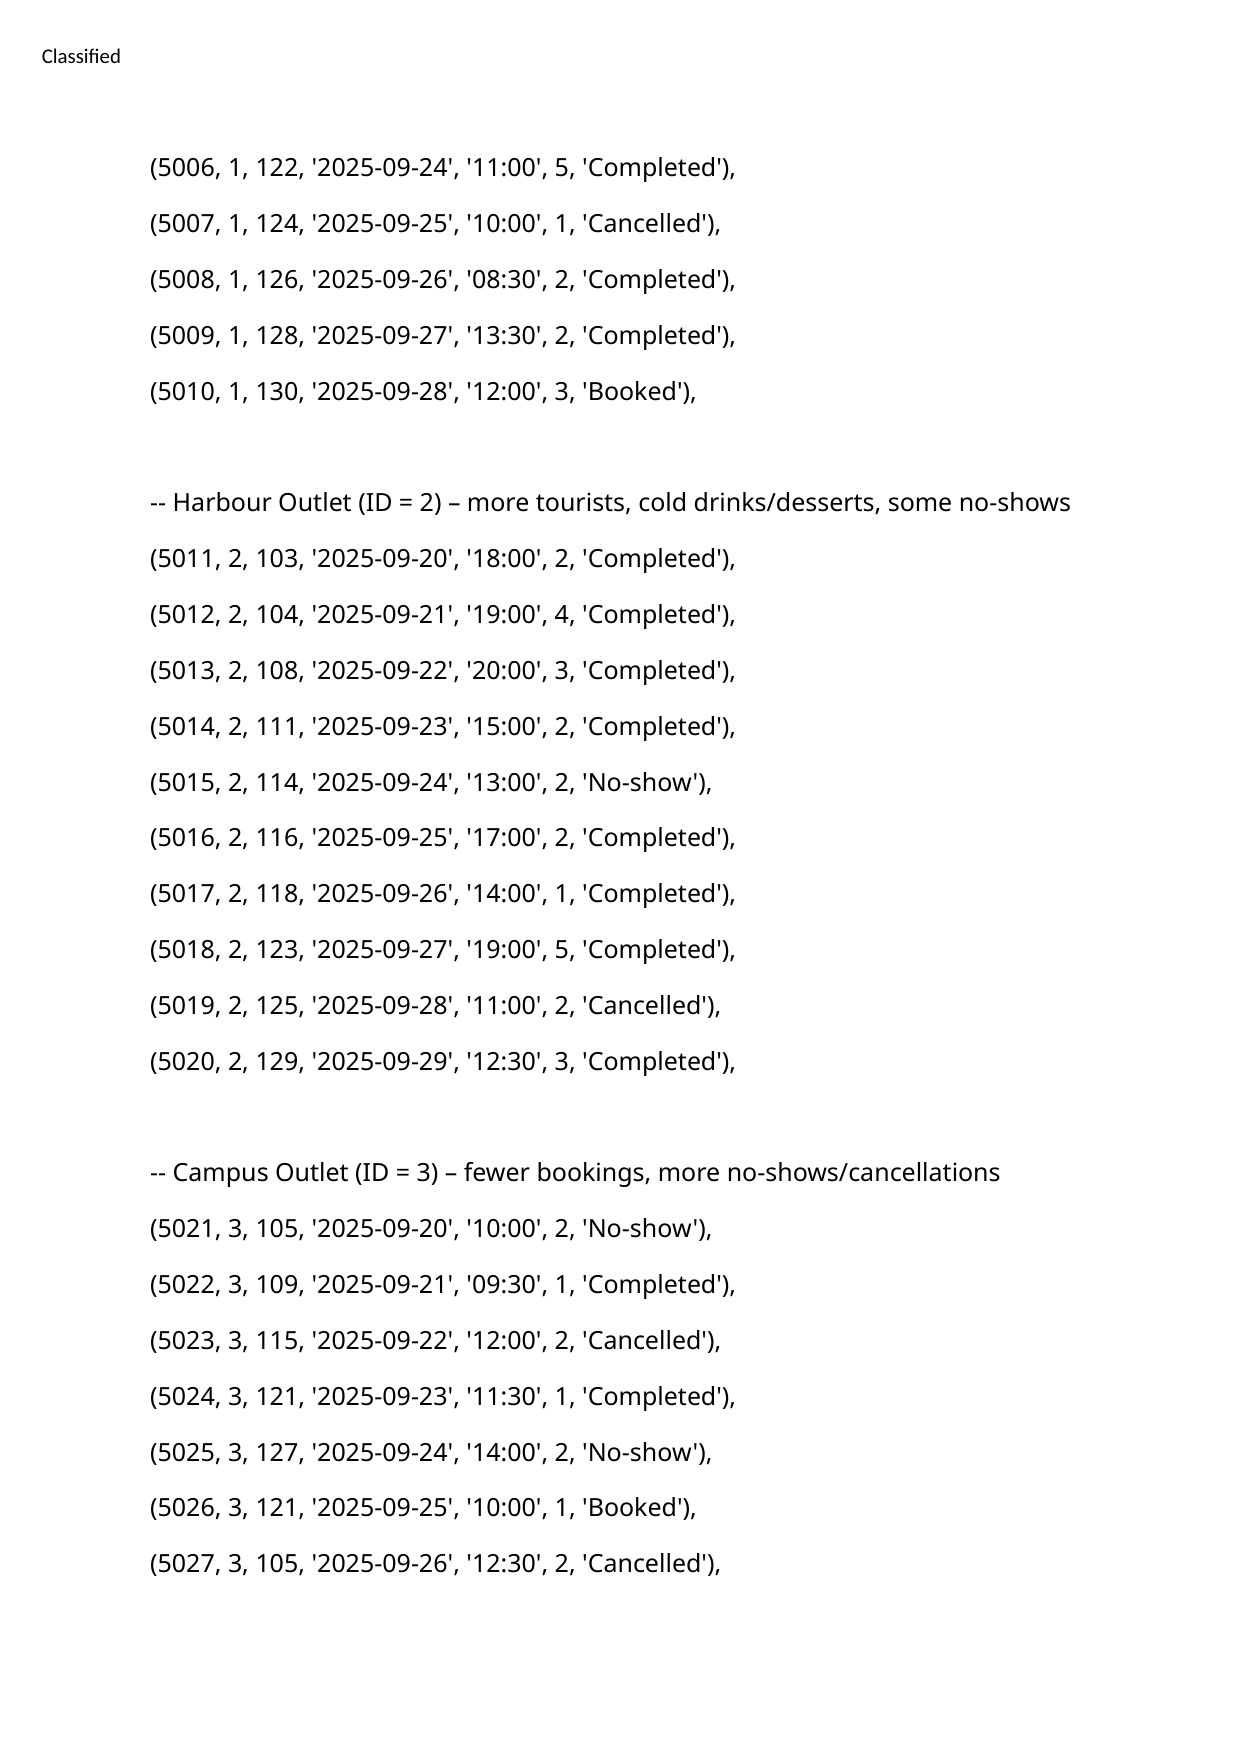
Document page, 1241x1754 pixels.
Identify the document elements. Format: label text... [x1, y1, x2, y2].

text (5023, 3, 115, '2025-09-22', '12:00', 2, 'Cancelled'), [150, 1322, 1090, 1357]
text (5013, 2, 108, '2025-09-22', '20:00', 3, 'Completed'), [150, 652, 1090, 687]
text (5024, 3, 121, '2025-09-23', '11:30', 1, 'Completed'), [150, 1378, 1090, 1412]
text (5021, 3, 105, '2025-09-20', '10:00', 2, 'No-show'), [150, 1211, 1090, 1245]
text (5006, 1, 122, '2025-09-24', '11:00', 5, 'Completed'), [150, 150, 1090, 184]
text (5014, 2, 111, '2025-09-23', '15:00', 2, 'Completed'), [150, 708, 1090, 742]
text (5008, 1, 126, '2025-09-26', '08:30', 2, 'Completed'), [150, 262, 1090, 296]
text (5026, 3, 121, '2025-09-25', '10:00', 1, 'Booked'), [150, 1490, 1090, 1524]
text (5025, 3, 127, '2025-09-24', '14:00', 2, 'No-show'), [150, 1434, 1090, 1468]
text (5012, 2, 104, '2025-09-21', '19:00', 4, 'Completed'), [150, 597, 1090, 631]
text (5009, 1, 128, '2025-09-27', '13:30', 2, 'Completed'), [150, 317, 1090, 352]
text -- Campus Outlet (ID = 3) – fewer bookings, more no-shows/cancellations [150, 1155, 1090, 1189]
text -- Harbour Outlet (ID = 2) – more tourists, cold drinks/desserts, some no-shows [150, 485, 1090, 519]
text (5018, 2, 123, '2025-09-27', '19:00', 5, 'Completed'), [150, 932, 1090, 966]
text (5022, 3, 109, '2025-09-21', '09:30', 1, 'Completed'), [150, 1267, 1090, 1301]
text (5011, 2, 103, '2025-09-20', '18:00', 2, 'Completed'), [150, 541, 1090, 575]
text (5010, 1, 130, '2025-09-28', '12:00', 3, 'Booked'), [150, 373, 1090, 407]
text (5027, 3, 105, '2025-09-26', '12:30', 2, 'Cancelled'), [150, 1546, 1090, 1580]
text (5017, 2, 118, '2025-09-26', '14:00', 1, 'Completed'), [150, 876, 1090, 910]
text (5015, 2, 114, '2025-09-24', '13:00', 2, 'No-show'), [150, 764, 1090, 798]
text (5016, 2, 116, '2025-09-25', '17:00', 2, 'Completed'), [150, 820, 1090, 854]
text (5020, 2, 129, '2025-09-29', '12:30', 3, 'Completed'), [150, 1043, 1090, 1077]
text (5019, 2, 125, '2025-09-28', '11:00', 2, 'Cancelled'), [150, 987, 1090, 1022]
text (5007, 1, 124, '2025-09-25', '10:00', 1, 'Cancelled'), [150, 206, 1090, 240]
